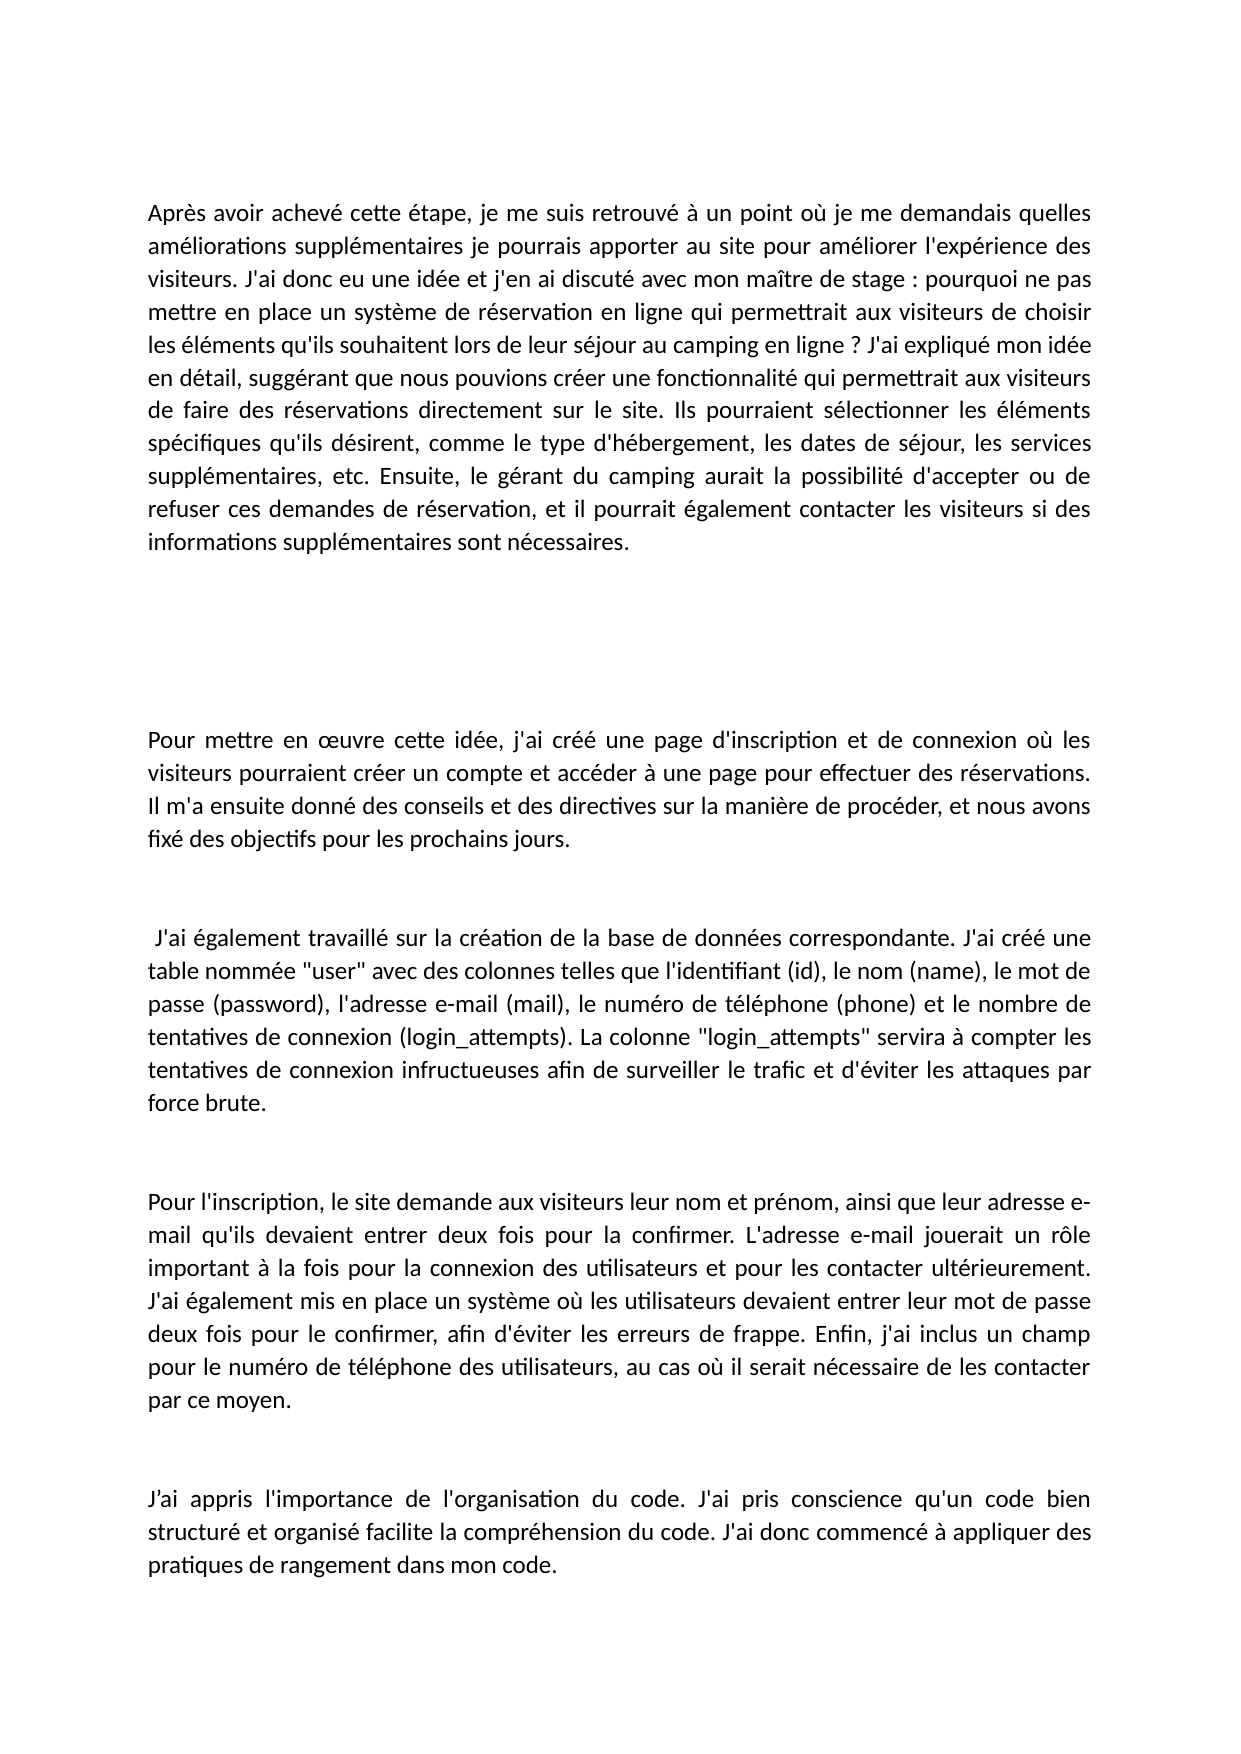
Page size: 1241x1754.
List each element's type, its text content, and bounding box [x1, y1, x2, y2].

text J’ai appris l'importance de l'organisation du code. J'ai pris conscience qu'un code bien structuré et organisé facilite la compréhension du code. J'ai donc commencé à appliquer des pratiques de rangement dans mon code. [148, 1483, 1093, 1579]
text Pour mettre en œuvre cette idée, j'ai créé une page d'inscription et de connexion où les visiteurs pourraient créer un compte et accéder à une page pour effectuer des réservations. Il m'a ensuite donné des conseils et des directives sur la manière de procéder, et nous avons fixé des objectifs pour les prochains jours. [148, 725, 1093, 854]
text Après avoir achevé cette étape, je me suis retrouvé à un point où je me demandais quelles améliorations supplémentaires je pourrais apporter au site pour améliorer l'expérience des visiteurs. J'ai donc eu une idée et j'en ai discuté avec mon maître de stage : pourquoi ne pas mettre en place un système de réservation en ligne qui permettrait aux visiteurs de choisir les éléments qu'ils souhaitent lors de leur séjour au camping en ligne ? J'ai expliqué mon idée en détail, suggérant que nous pouvions créer une fonctionnalité qui permettrait aux visiteurs de faire des réservations directement sur le site. Ils pourraient sélectionner les éléments spécifiques qu'ils désirent, comme le type d'hébergement, les dates de séjour, les services supplémentaires, etc. Ensuite, le gérant du camping aurait la possibilité d'accepter ou de refuser ces demandes de réservation, et il pourrait également contacter les visiteurs si des informations supplémentaires sont nécessaires. [148, 197, 1093, 557]
text J'ai également travaillé sur la création de la base de données correspondante. J'ai créé une table nommée "user" avec des colonnes telles que l'identifiant (id), le nom (name), le mot de passe (password), l'adresse e-mail (mail), le numéro de téléphone (phone) et le nombre de tentatives de connexion (login_attempts). La colonne "login_attempts" servira à compter les tentatives de connexion infructueuses afin de surveiller le trafic et d'éviter les attaques par force brute. [148, 923, 1093, 1118]
text Pour l'inscription, le site demande aux visiteurs leur nom et prénom, ainsi que leur adresse e-mail qu'ils devaient entrer deux fois pour la confirmer. L'adresse e-mail jouerait un rôle important à la fois pour la connexion des utilisateurs et pour les contacter ultérieurement. J'ai également mis en place un système où les utilisateurs devaient entrer leur mot de passe deux fois pour le confirmer, afin d'éviter les erreurs de frappe. Enfin, j'ai inclus un champ pour le numéro de téléphone des utilisateurs, au cas où il serait nécessaire de les contacter par ce moyen. [148, 1186, 1093, 1414]
